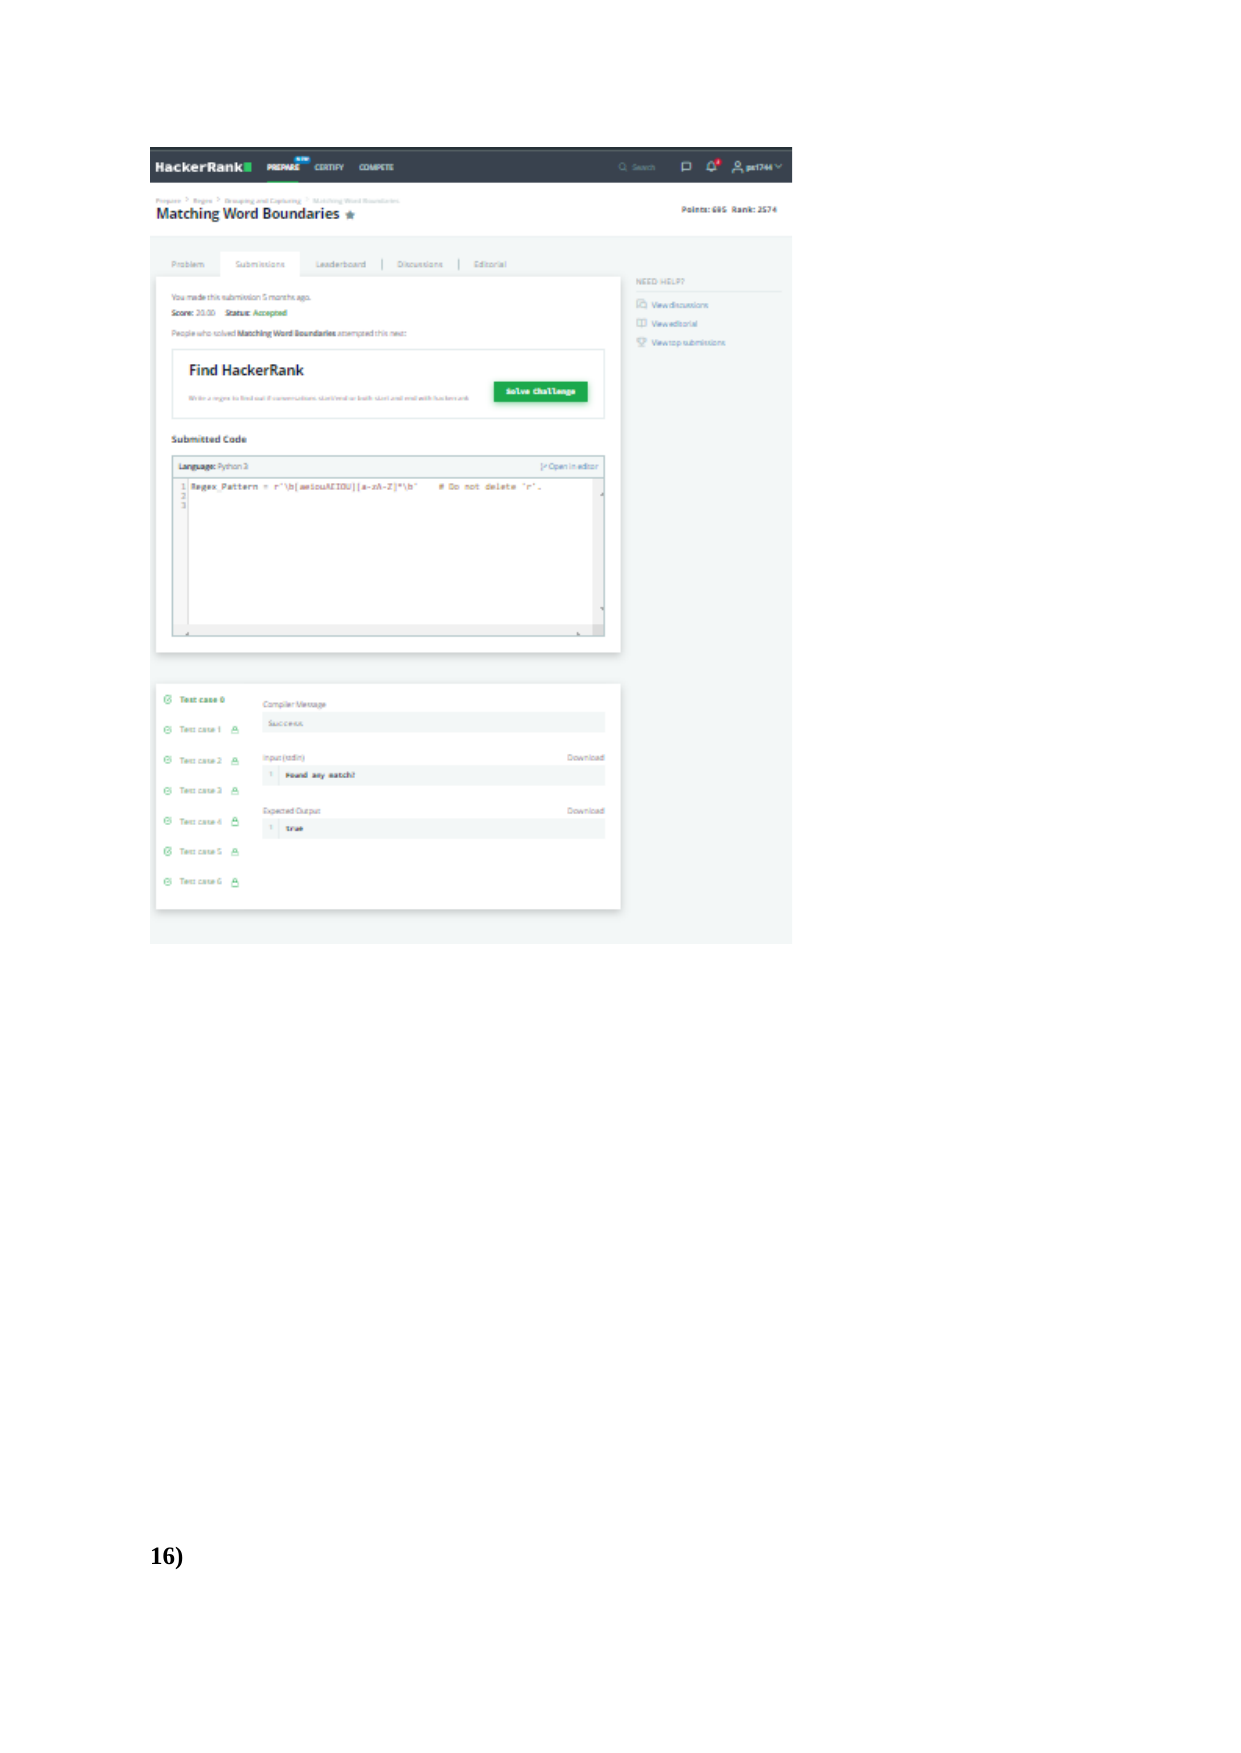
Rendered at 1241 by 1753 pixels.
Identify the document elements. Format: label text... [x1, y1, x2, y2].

text 16) [150, 1541, 1094, 1570]
picture [150, 147, 793, 944]
